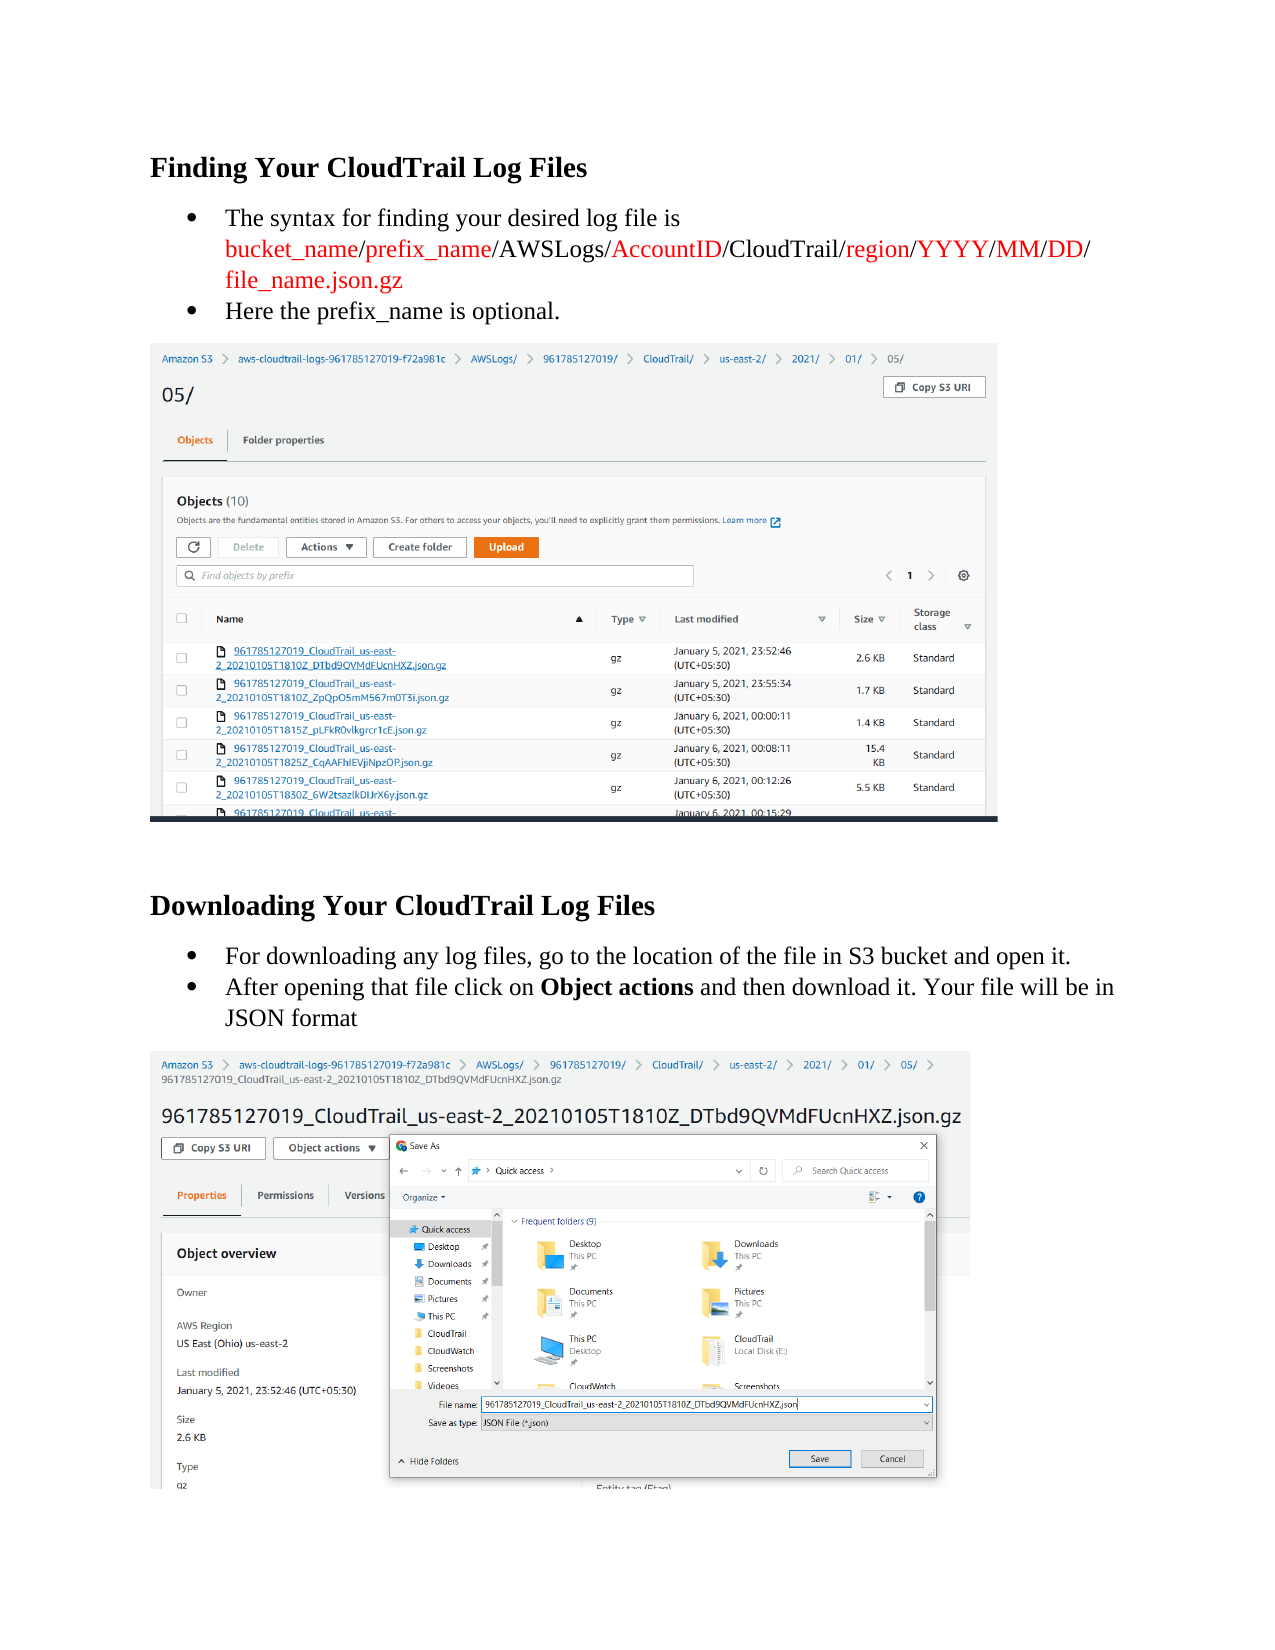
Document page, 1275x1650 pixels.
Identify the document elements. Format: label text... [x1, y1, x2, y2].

text Downloading Your CloudTrail Log Files [150, 888, 1125, 922]
list The syntax for finding your desired log file is bucket_name/prefix_name/AWSLogs/AccountID/CloudTrail/region/YYYY/MM/DD/file_name.json.gz [187, 203, 1125, 294]
picture [150, 343, 998, 822]
list Here the prefix_name is optional. [187, 296, 1125, 325]
text Finding Your CloudTrail Log Files [150, 150, 1125, 183]
list For downloading any log files, go to the location of the file in S3 bucket and open it. [187, 941, 1125, 970]
list After opening that file click on Object actions and then download it. Your file will be in JSON format [187, 972, 1125, 1032]
picture [150, 1051, 971, 1489]
